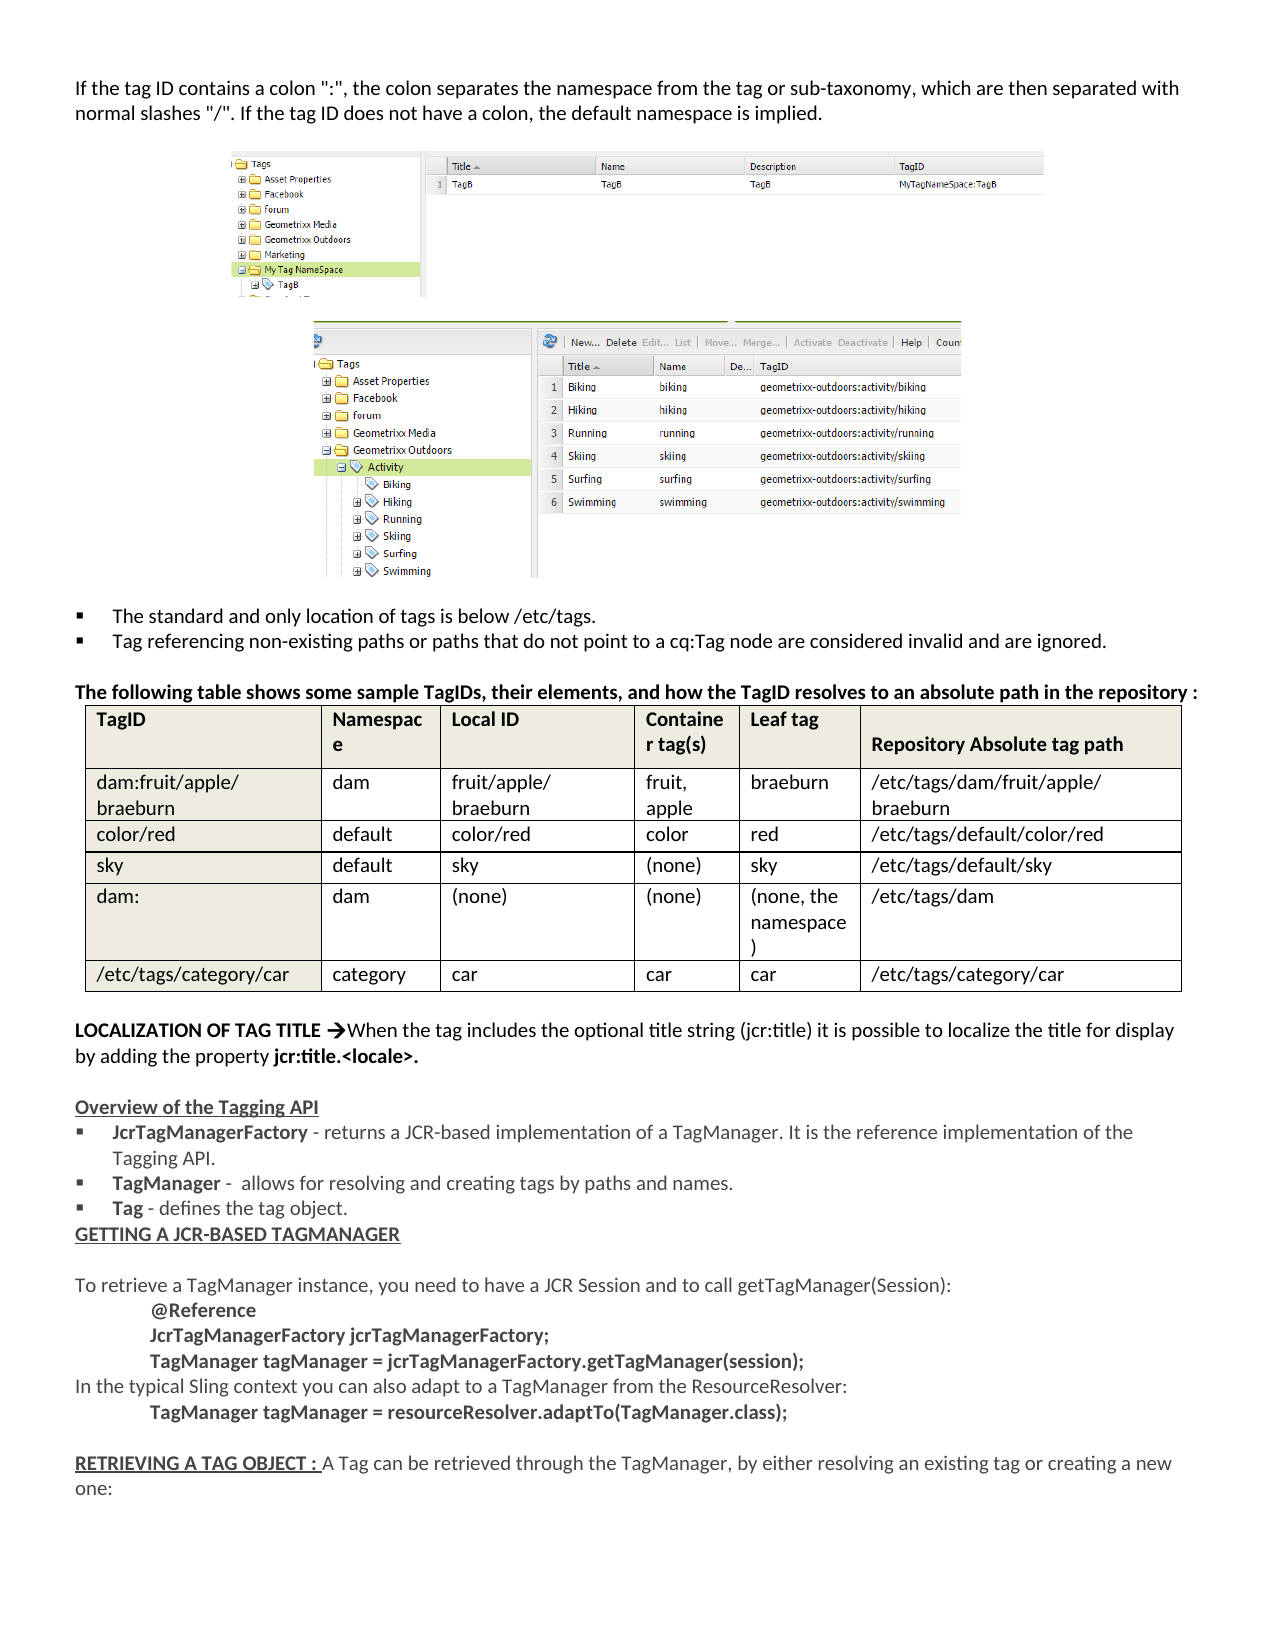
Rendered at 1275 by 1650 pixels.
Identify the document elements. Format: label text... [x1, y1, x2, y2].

table_cell default [322, 853, 440, 883]
picture [231, 151, 1044, 297]
text In the typical Sling context you can also adapt to a TagManager from the ResourceResolver: [75, 1373, 1200, 1399]
table_header Container tag(s) [635, 706, 739, 768]
table_cell /etc/tags/default/color/red [861, 821, 1181, 851]
list Tag referencing non-existing paths or paths that do not point to a cq:Tag node are considered invalid and are ignored. [75, 628, 1200, 654]
text Overview of the Tagging API [75, 1094, 1200, 1119]
text JcrTagManagerFactory jcrTagManagerFactory; [150, 1323, 1200, 1348]
table_header Leaf tag [740, 706, 860, 768]
table_cell /etc/tags/dam/fruit/apple/braeburn [861, 769, 1181, 820]
table_header Namespace [322, 706, 440, 768]
table_cell sky [86, 853, 321, 883]
table_cell (none) [635, 853, 739, 883]
table_cell /etc/tags/category/car [861, 961, 1181, 991]
table_cell (none, the namespace) [740, 884, 860, 960]
list TagManager - allows for resolving and creating tags by paths and names. [75, 1170, 1200, 1196]
table_cell braeburn [740, 769, 860, 820]
text The following table shows some sample TagIDs, their elements, and how the TagID resolves to an absolute path in the repository : [75, 679, 1200, 705]
table_cell dam [322, 884, 440, 960]
table_header Repository Absolute tag path [861, 706, 1181, 768]
table_cell fruit, apple [635, 769, 739, 820]
picture [313, 321, 962, 578]
table_cell dam: [86, 884, 321, 960]
list JcrTagManagerFactory - returns a JCR-based implementation of a TagManager. It is the reference implementation of the Tagging API. [75, 1119, 1200, 1170]
table_cell car [740, 961, 860, 991]
table_cell default [322, 821, 440, 851]
table_cell color/red [441, 821, 634, 851]
table_header Local ID [441, 706, 634, 768]
table_cell car [441, 961, 634, 991]
table_cell dam [322, 769, 440, 820]
table_cell dam:fruit/apple/braeburn [86, 769, 321, 820]
text LOCALIZATION OF TAG TITLE When the tag includes the optional title string (jcr:title) it is possible to localize the title for display by adding the property jcr:title.<locale>. [75, 1018, 1200, 1068]
table_header TagID [86, 706, 321, 768]
table_cell color [635, 821, 739, 851]
text TagManager tagManager = resourceResolver.adaptTo(TagManager.class); [75, 1399, 1200, 1424]
table_cell (none) [441, 884, 634, 960]
table_cell red [740, 821, 860, 851]
text @Reference [150, 1297, 1200, 1323]
table_cell color/red [86, 821, 321, 851]
list Tag - defines the tag object. [75, 1196, 1200, 1221]
table_cell fruit/apple/braeburn [441, 769, 634, 820]
table_cell car [635, 961, 739, 991]
text To retrieve a TagManager instance, you need to have a JCR Session and to call getTagManager(Session): [75, 1272, 1200, 1297]
table_cell /etc/tags/category/car [86, 961, 321, 991]
table_cell category [322, 961, 440, 991]
table_cell sky [441, 853, 634, 883]
text If the tag ID contains a colon ":", the colon separates the namespace from the tag or sub-taxonomy, which are then separated with normal slashes "/". If the tag ID does not have a colon, the default namespace is implied. [75, 75, 1200, 126]
text TagManager tagManager = jcrTagManagerFactory.getTagManager(session); [150, 1348, 1200, 1373]
table_cell /etc/tags/default/sky [861, 853, 1181, 883]
table_cell /etc/tags/dam [861, 884, 1181, 960]
text GETTING A JCR-BASED TAGMANAGER [75, 1221, 1200, 1246]
table_cell sky [740, 853, 860, 883]
list The standard and only location of tags is below /etc/tags. [75, 603, 1200, 628]
table_cell (none) [635, 884, 739, 960]
text RETRIEVING A TAG OBJECT : A Tag can be retrieved through the TagManager, by either resolving an existing tag or creating a new one: [75, 1450, 1200, 1501]
